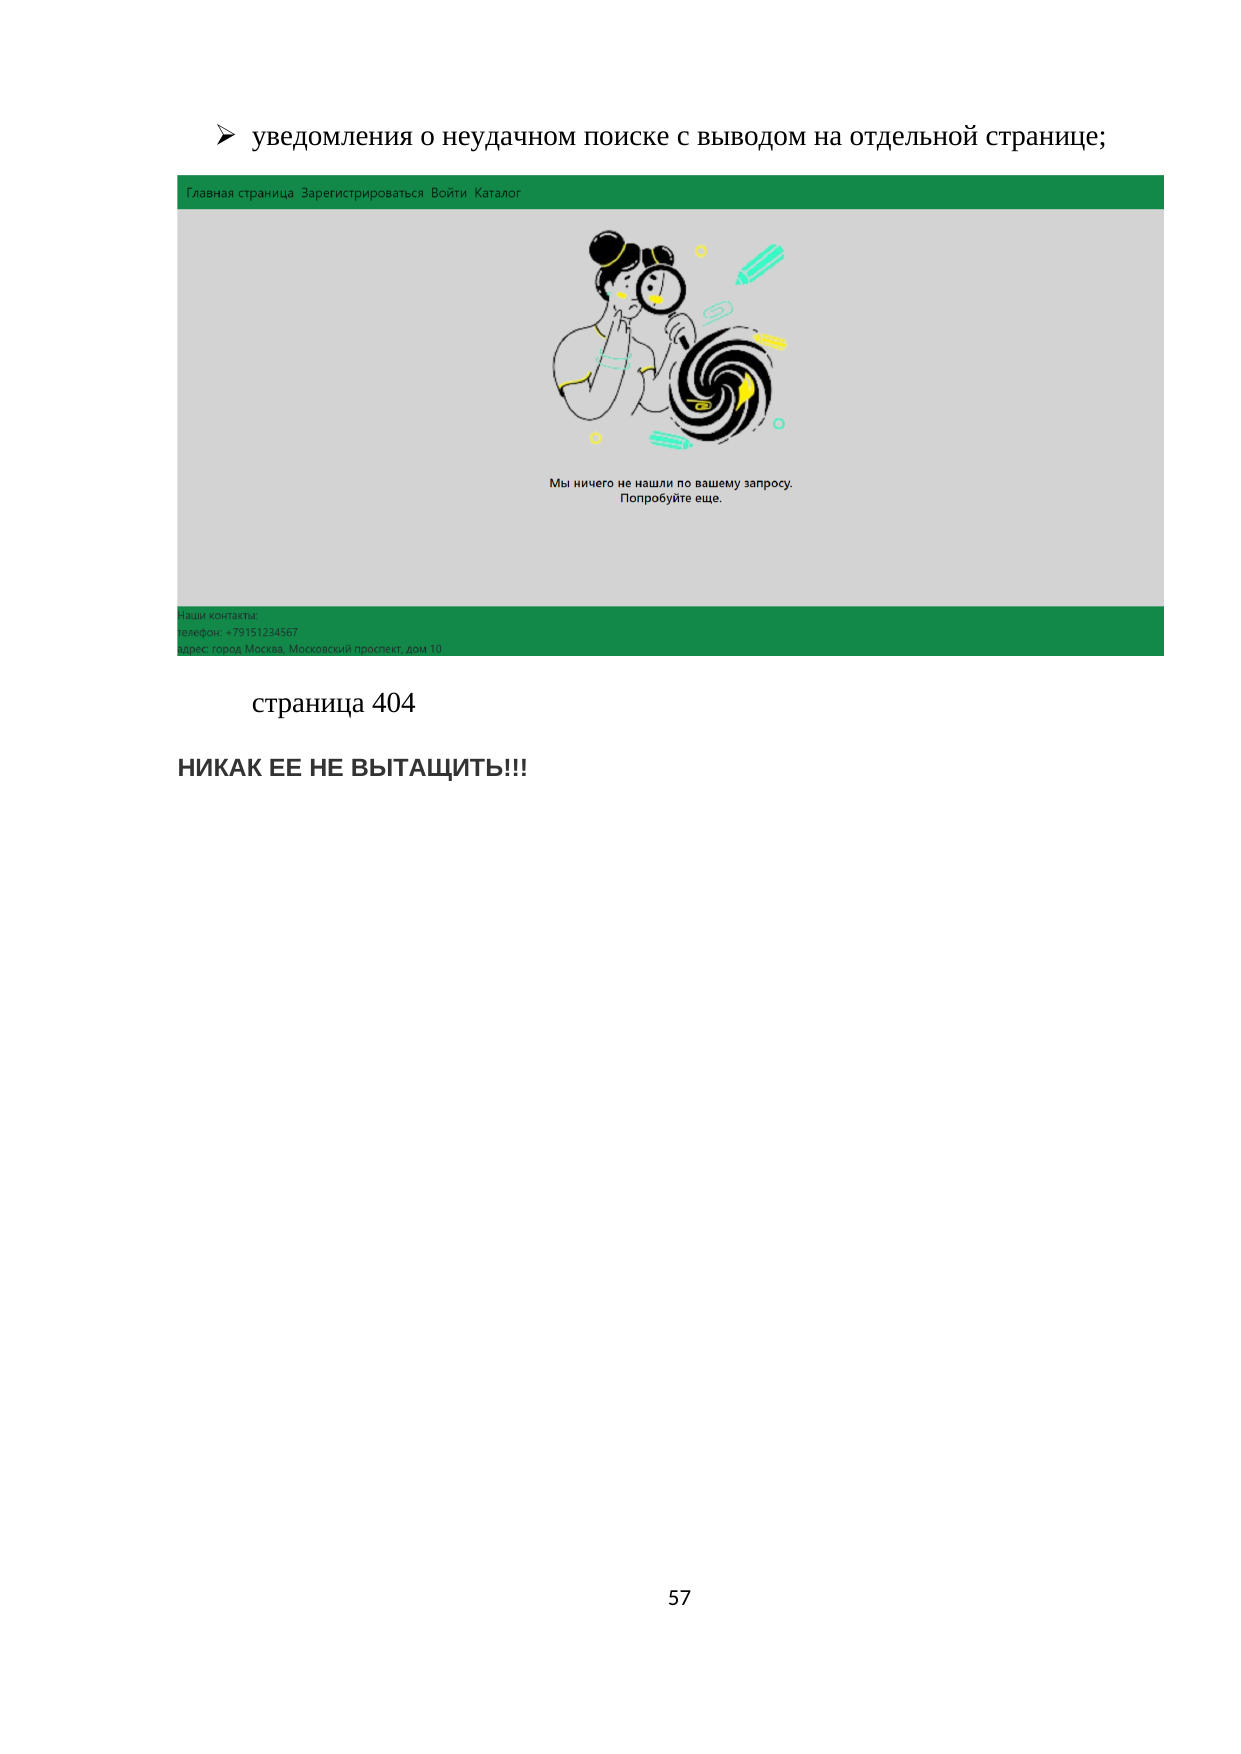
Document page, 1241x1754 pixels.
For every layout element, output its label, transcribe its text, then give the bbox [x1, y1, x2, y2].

picture [177, 174, 1164, 656]
text НИКАК ЕЕ НЕ ВЫТАЩИТЬ!!! [177, 752, 1181, 781]
list уведомления о неудачном поиске с выводом на отдельной странице; [214, 118, 1181, 152]
